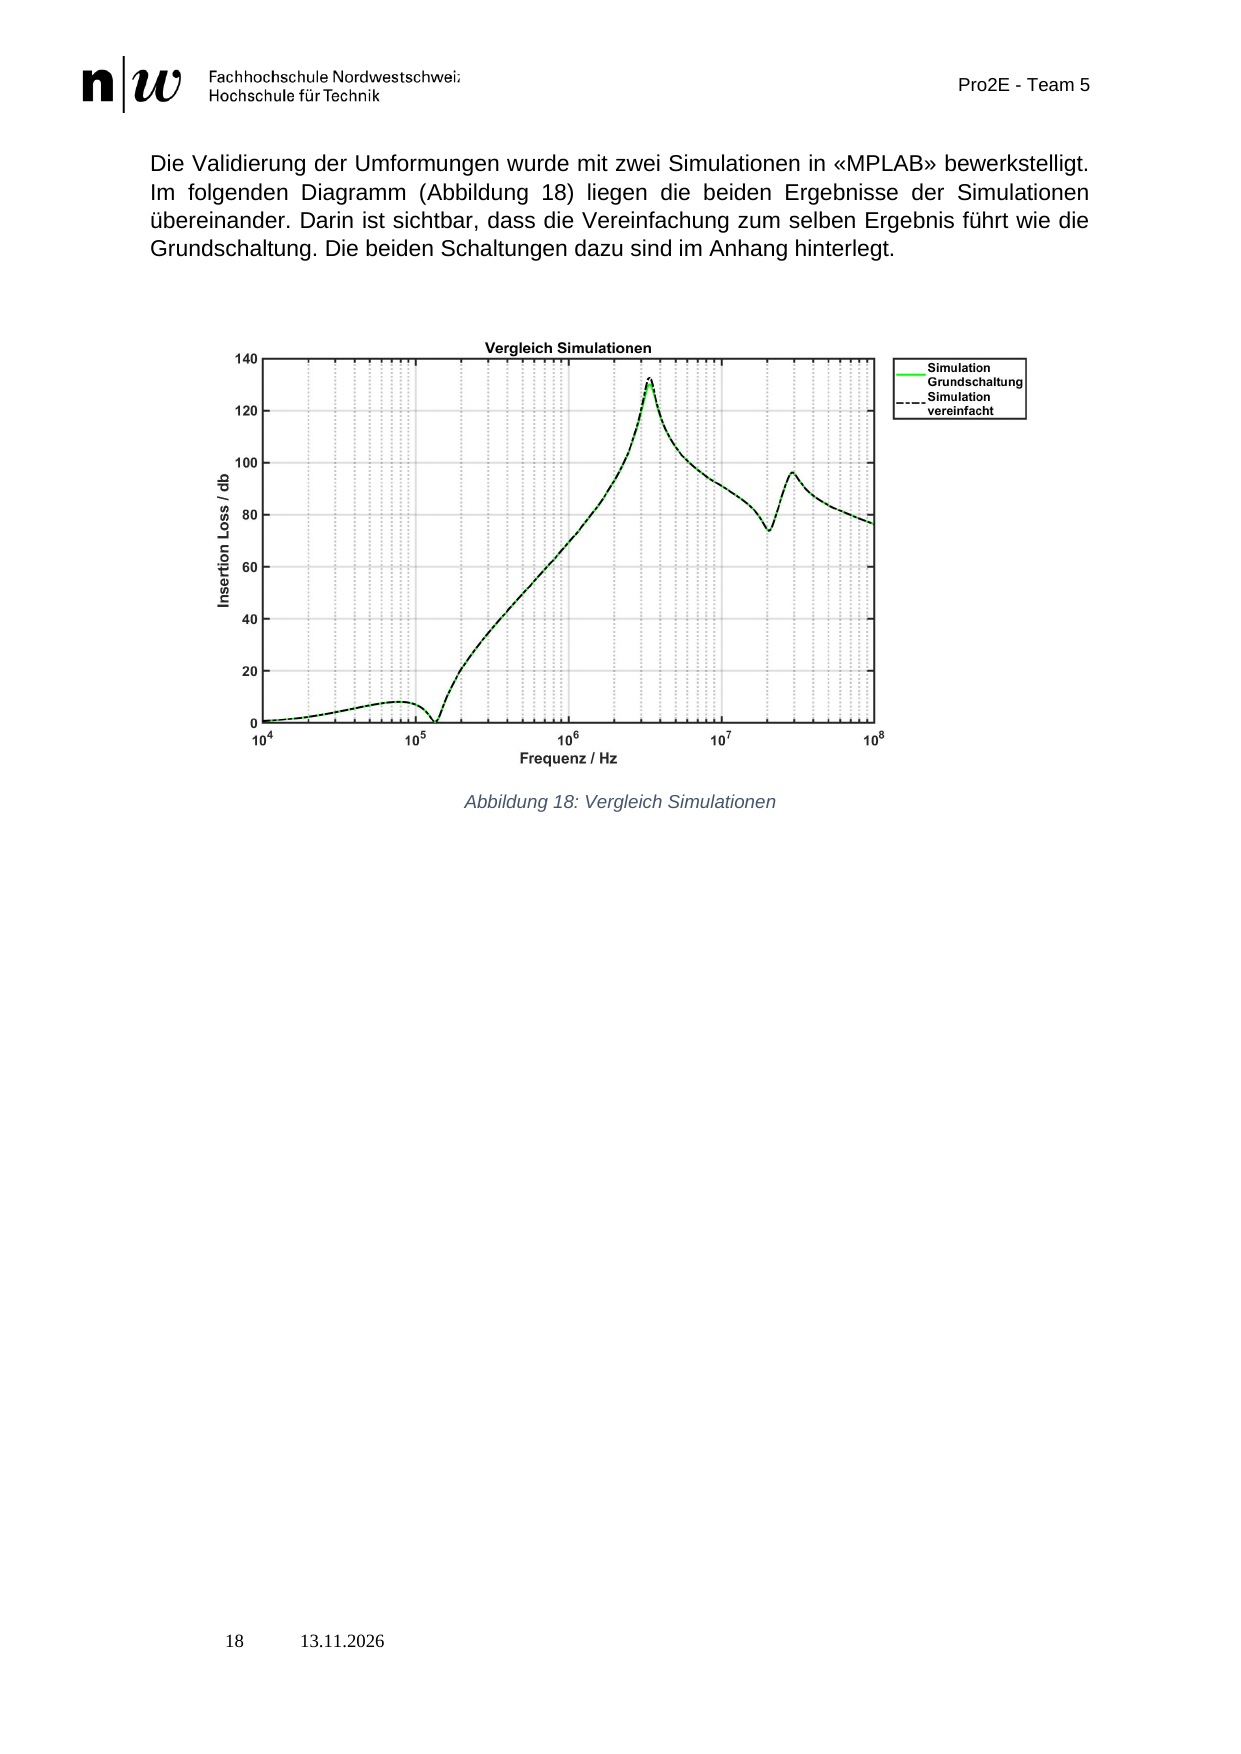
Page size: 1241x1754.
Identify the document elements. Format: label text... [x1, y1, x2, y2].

picture [210, 325, 1030, 772]
text Abbildung 18: Vergleich Simulationen [150, 790, 1090, 812]
picture [81, 56, 460, 113]
text Die Validierung der Umformungen wurde mit zwei Simulationen in «MPLAB» bewerkstelligt. Im folgenden Diagramm (Abbildung 18) liegen die beiden Ergebnisse der Simulationen übereinander. Darin ist sichtbar, dass die Vereinfachung zum selben Ergebnis führt wie die Grundschaltung. Die beiden Schaltungen dazu sind im Anhang hinterlegt. [150, 150, 1090, 262]
